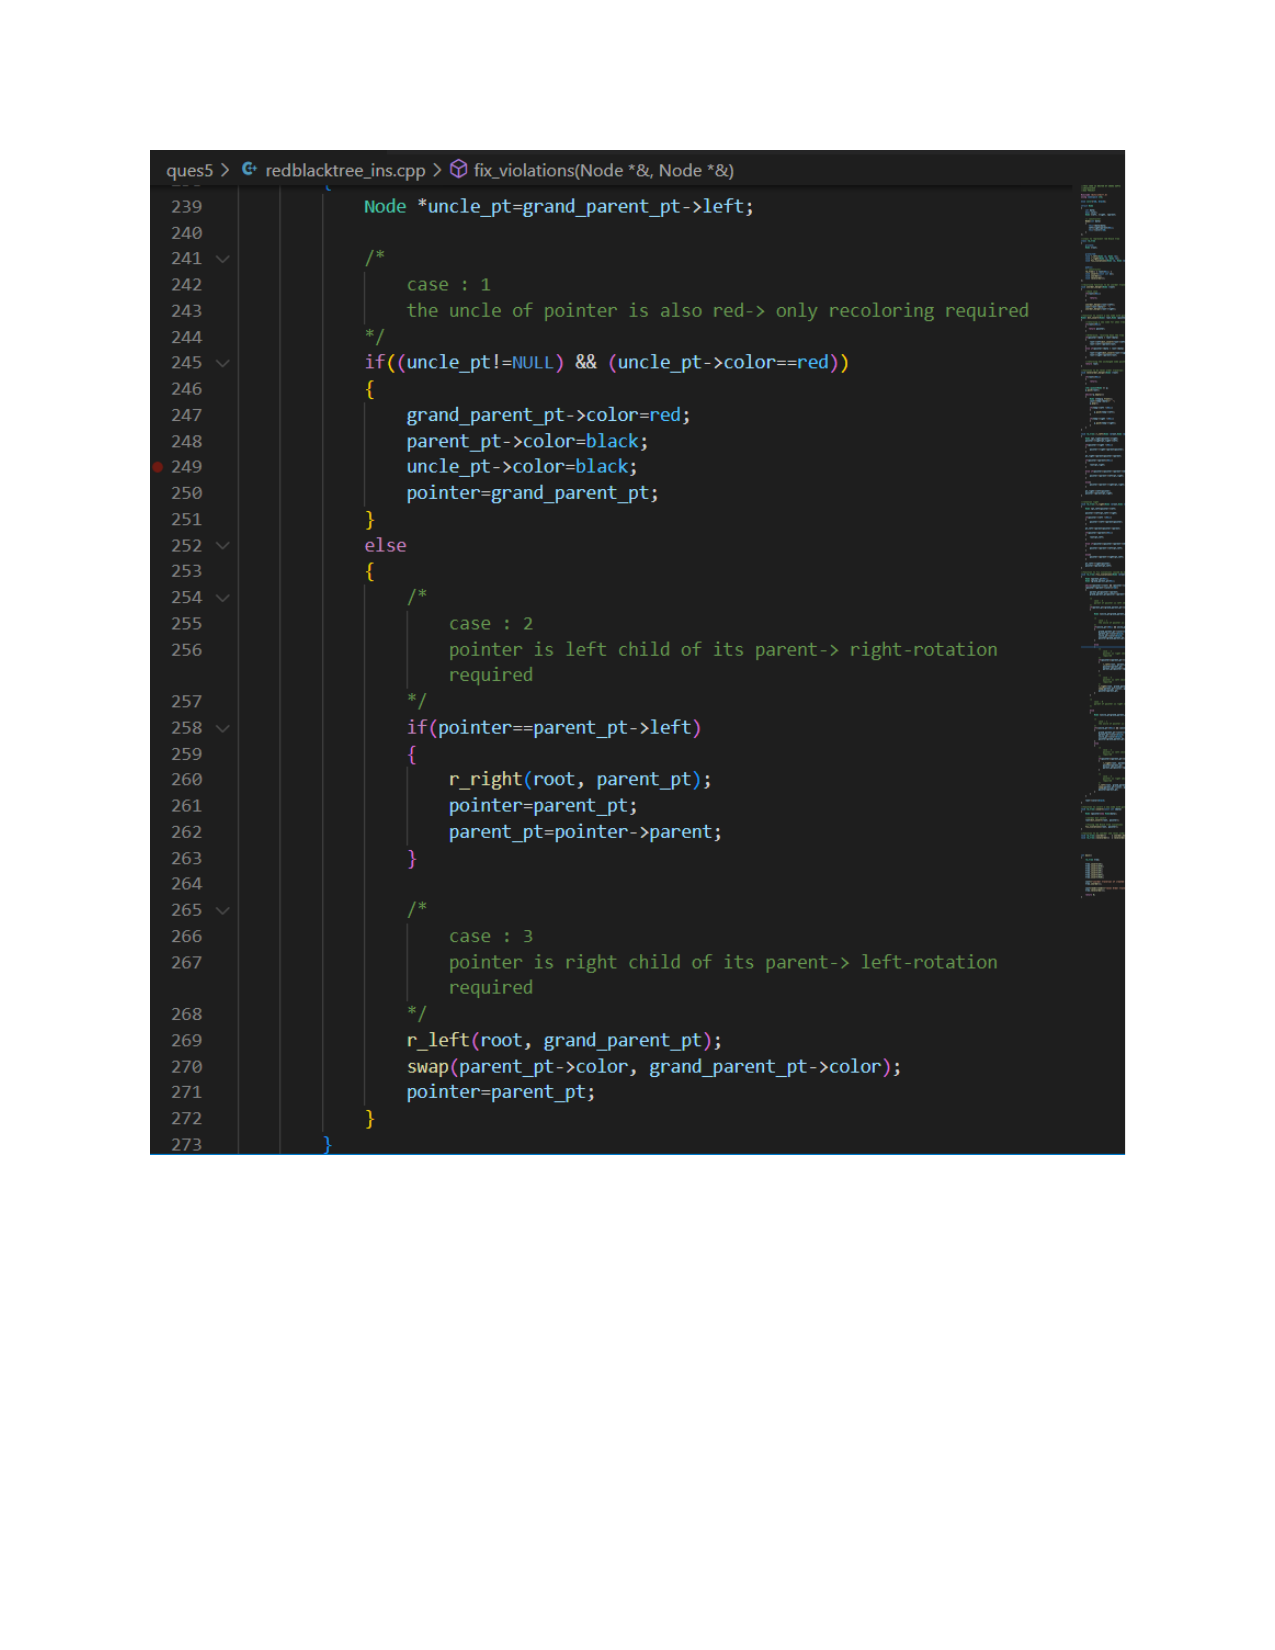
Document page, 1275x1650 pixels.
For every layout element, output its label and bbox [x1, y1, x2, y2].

picture [150, 150, 1125, 1155]
